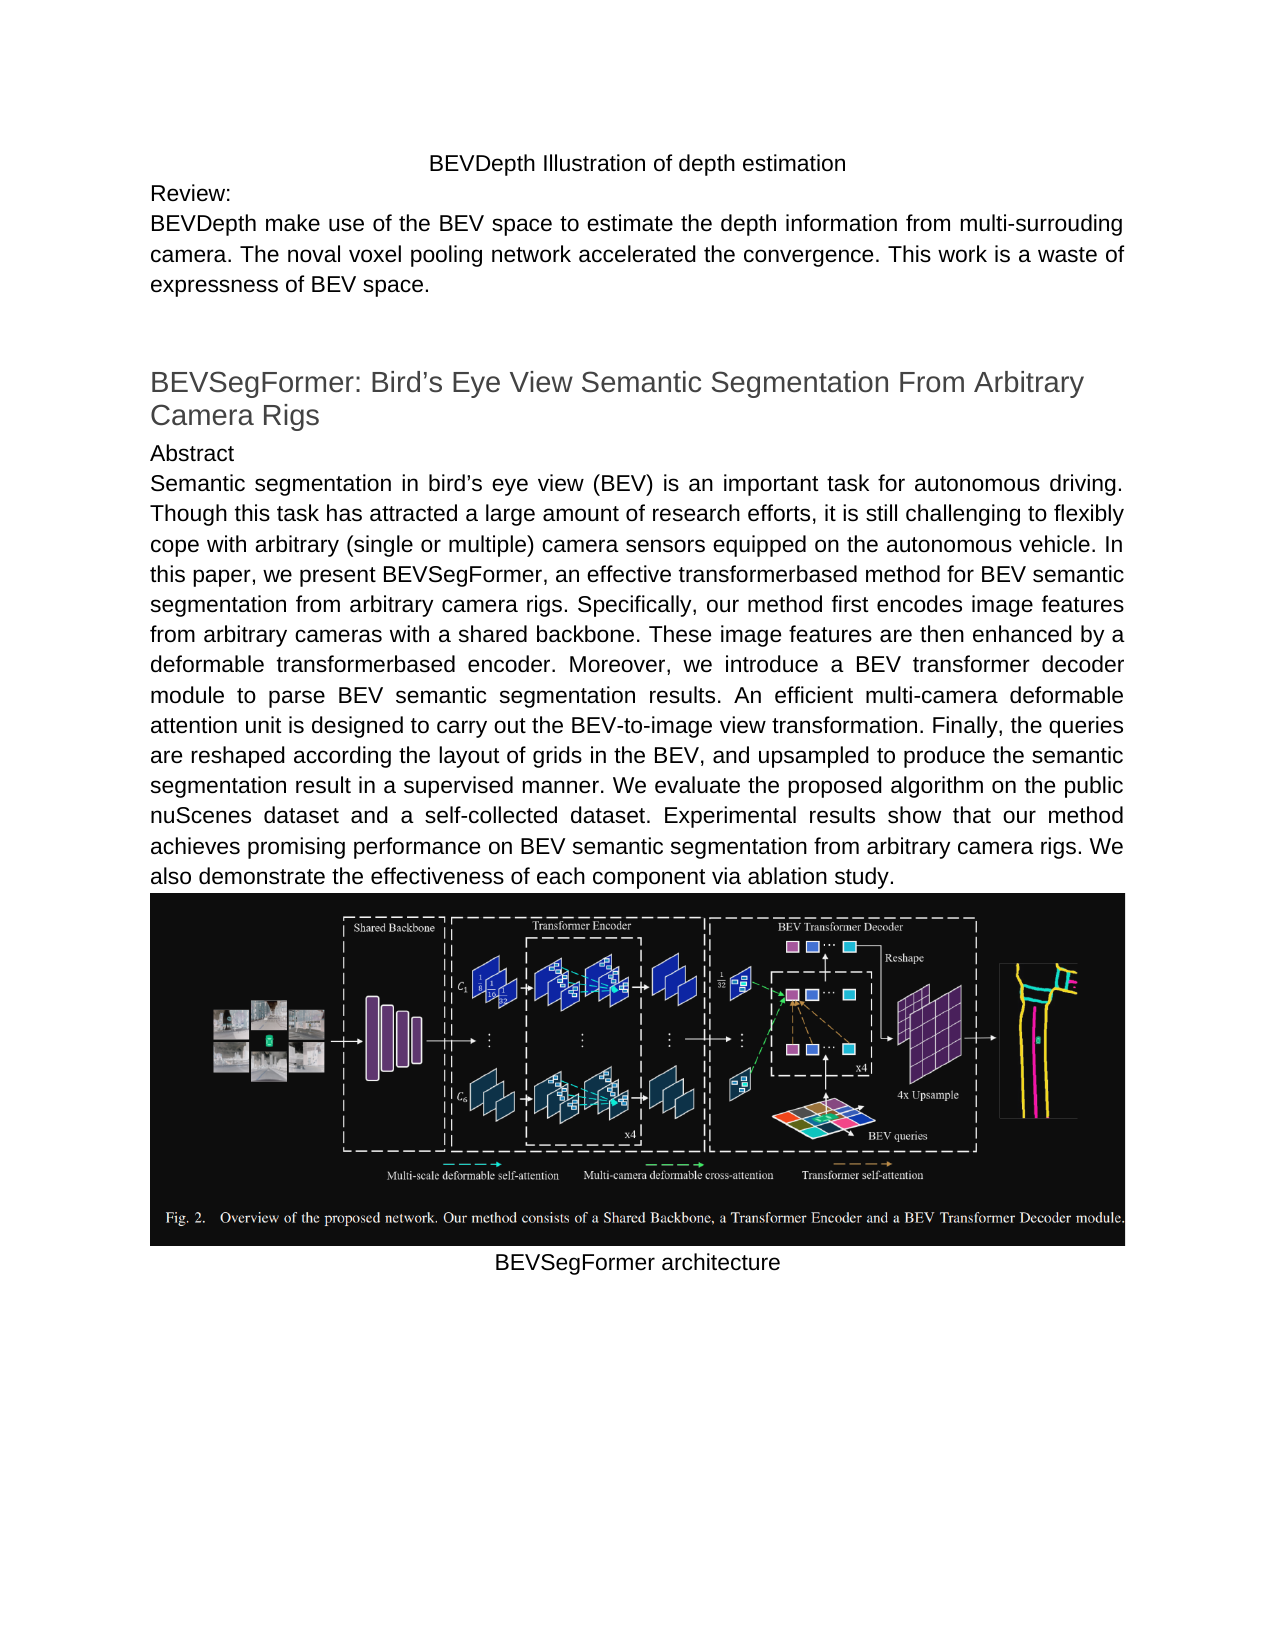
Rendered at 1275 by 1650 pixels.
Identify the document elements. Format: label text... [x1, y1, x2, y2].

text Semantic segmentation in bird’s eye view (BEV) is an important task for autonomous driving. Though this task has attracted a large amount of research efforts, it is still challenging to flexibly cope with arbitrary (single or multiple) camera sensors equipped on the autonomous vehicle. In this paper, we present BEVSegFormer, an effective transformerbased method for BEV semantic segmentation from arbitrary camera rigs. Specifically, our method first encodes image features from arbitrary cameras with a shared backbone. These image features are then enhanced by a deformable transformerbased encoder. Moreover, we introduce a BEV transformer decoder module to parse BEV semantic segmentation results. An efficient multi-camera deformable attention unit is designed to carry out the BEV-to-image view transformation. Finally, the queries are reshaped according the layout of grids in the BEV, and upsampled to produce the semantic segmentation result in a supervised manner. We evaluate the proposed algorithm on the public nuScenes dataset and a self-collected dataset. Experimental results show that our method achieves promising performance on BEV semantic segmentation from arbitrary camera rigs. We also demonstrate the effectiveness of each component via ablation study. [150, 470, 1125, 889]
text BEVDepth make use of the BEV space to estimate the depth information from multi-surrouding camera. The noval voxel pooling network accelerated the convergence. This work is a waste of expressness of BEV space. [150, 210, 1125, 297]
text Review: [150, 180, 1125, 207]
text BEVSegFormer architecture [150, 1249, 1125, 1275]
subtitle BEVSegFormer: Bird’s Eye View Semantic Segmentation From Arbitrary Camera Rigs [150, 364, 1125, 432]
text Abstract [150, 440, 1125, 466]
text BEVDepth Illustration of depth estimation [150, 150, 1125, 176]
picture [150, 893, 1125, 1246]
